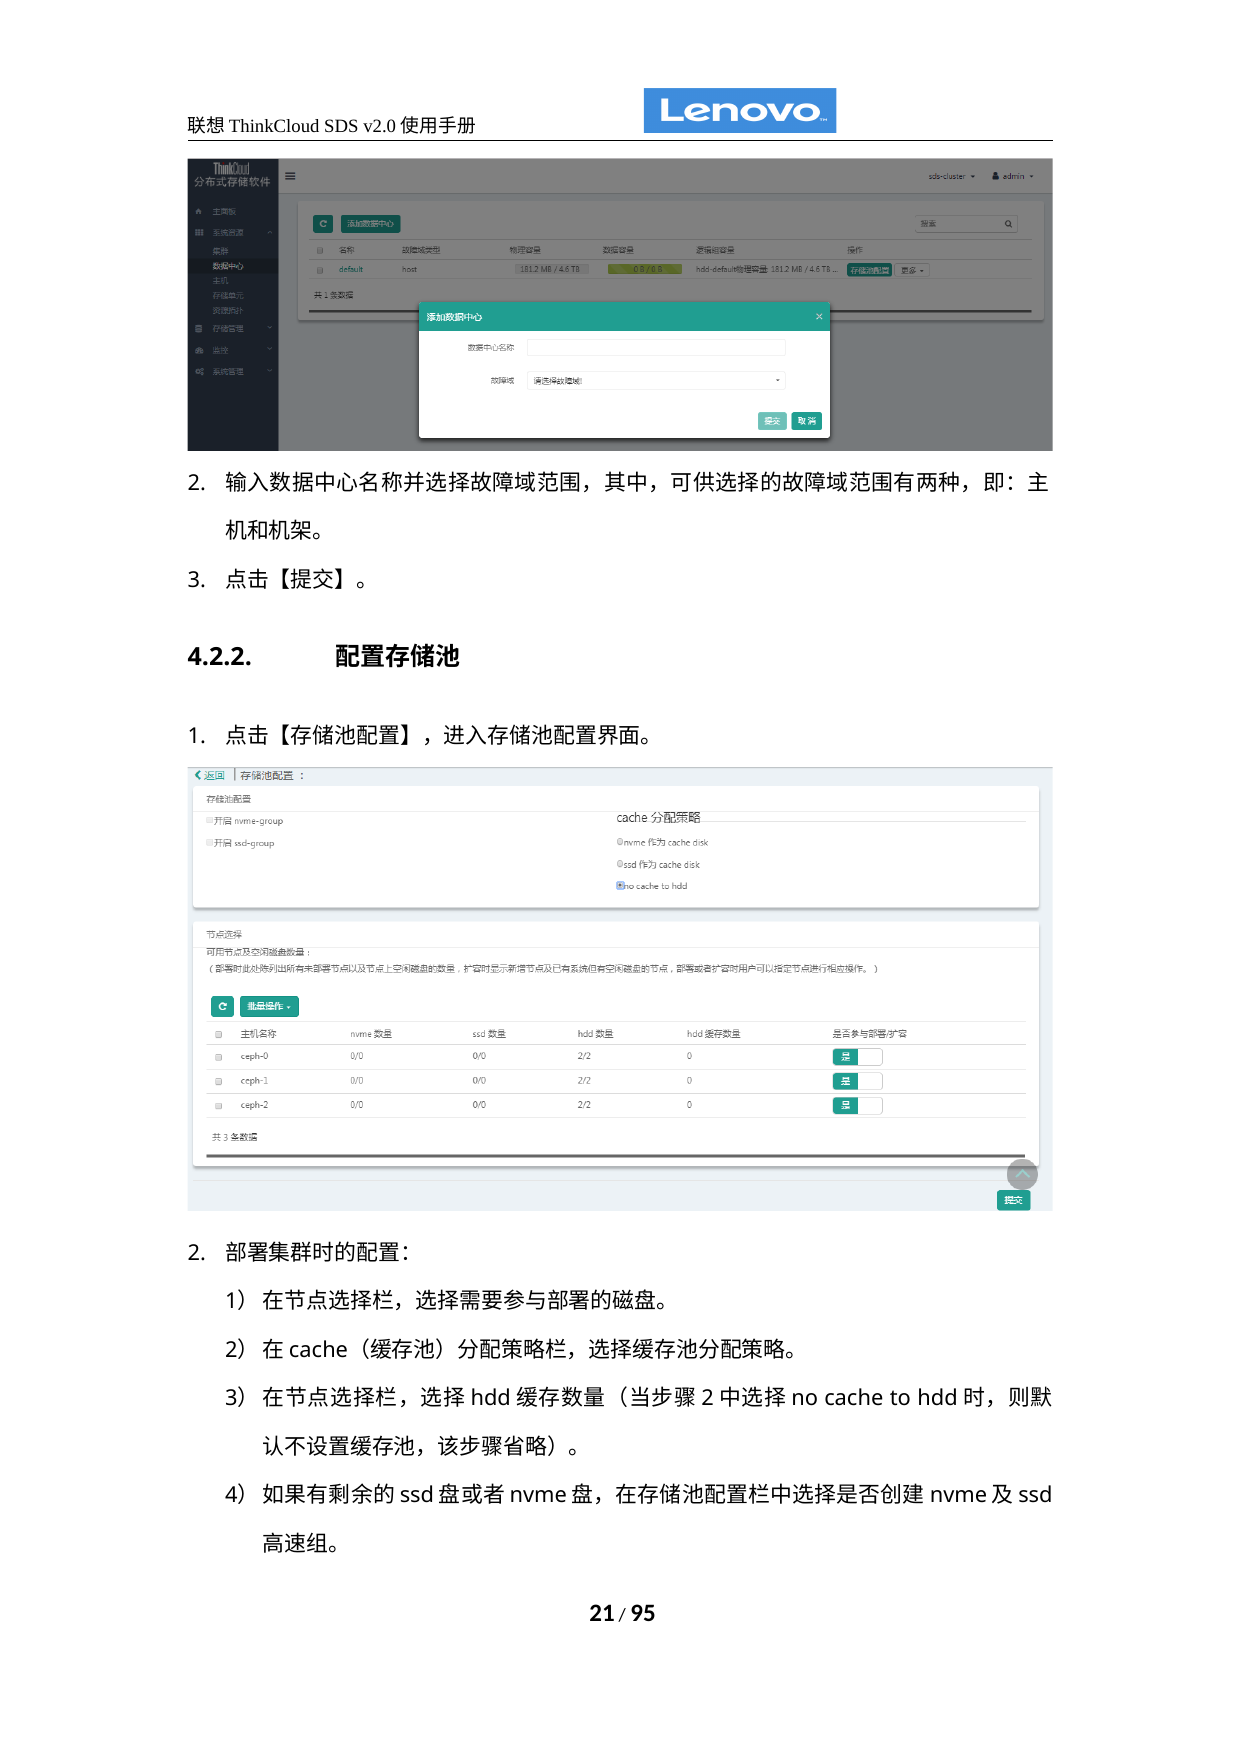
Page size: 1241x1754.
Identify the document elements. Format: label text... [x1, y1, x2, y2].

list 点击【提交】。 [187, 561, 1053, 594]
list 输入数据中心名称并选择故障域范围，其中，可供选择的故障域范围有两种，即：主机和机架。 [187, 464, 1053, 546]
list 在节点选择栏，选择需要参与部署的磁盘。 [225, 1283, 1053, 1315]
picture [643, 88, 837, 133]
list 部署集群时的配置： [187, 1234, 1053, 1267]
picture [187, 766, 1053, 1211]
list 在cache（缓存池）分配策略栏，选择缓存池分配策略。 [225, 1331, 1053, 1364]
list 如果有剩余的ssd盘或者nvme盘，在存储池配置栏中选择是否创建nvme及ssd高速组。 [225, 1477, 1053, 1558]
list 在节点选择栏，选择hdd缓存数量（当步骤2中选择no cache to hdd时，则默认不设置缓存池，该步骤省略）。 [225, 1379, 1053, 1461]
picture [187, 158, 1053, 451]
subtitle 配置存储池 [187, 622, 1053, 687]
list 点击【存储池配置】，进入存储池配置界面。 [187, 718, 1053, 750]
